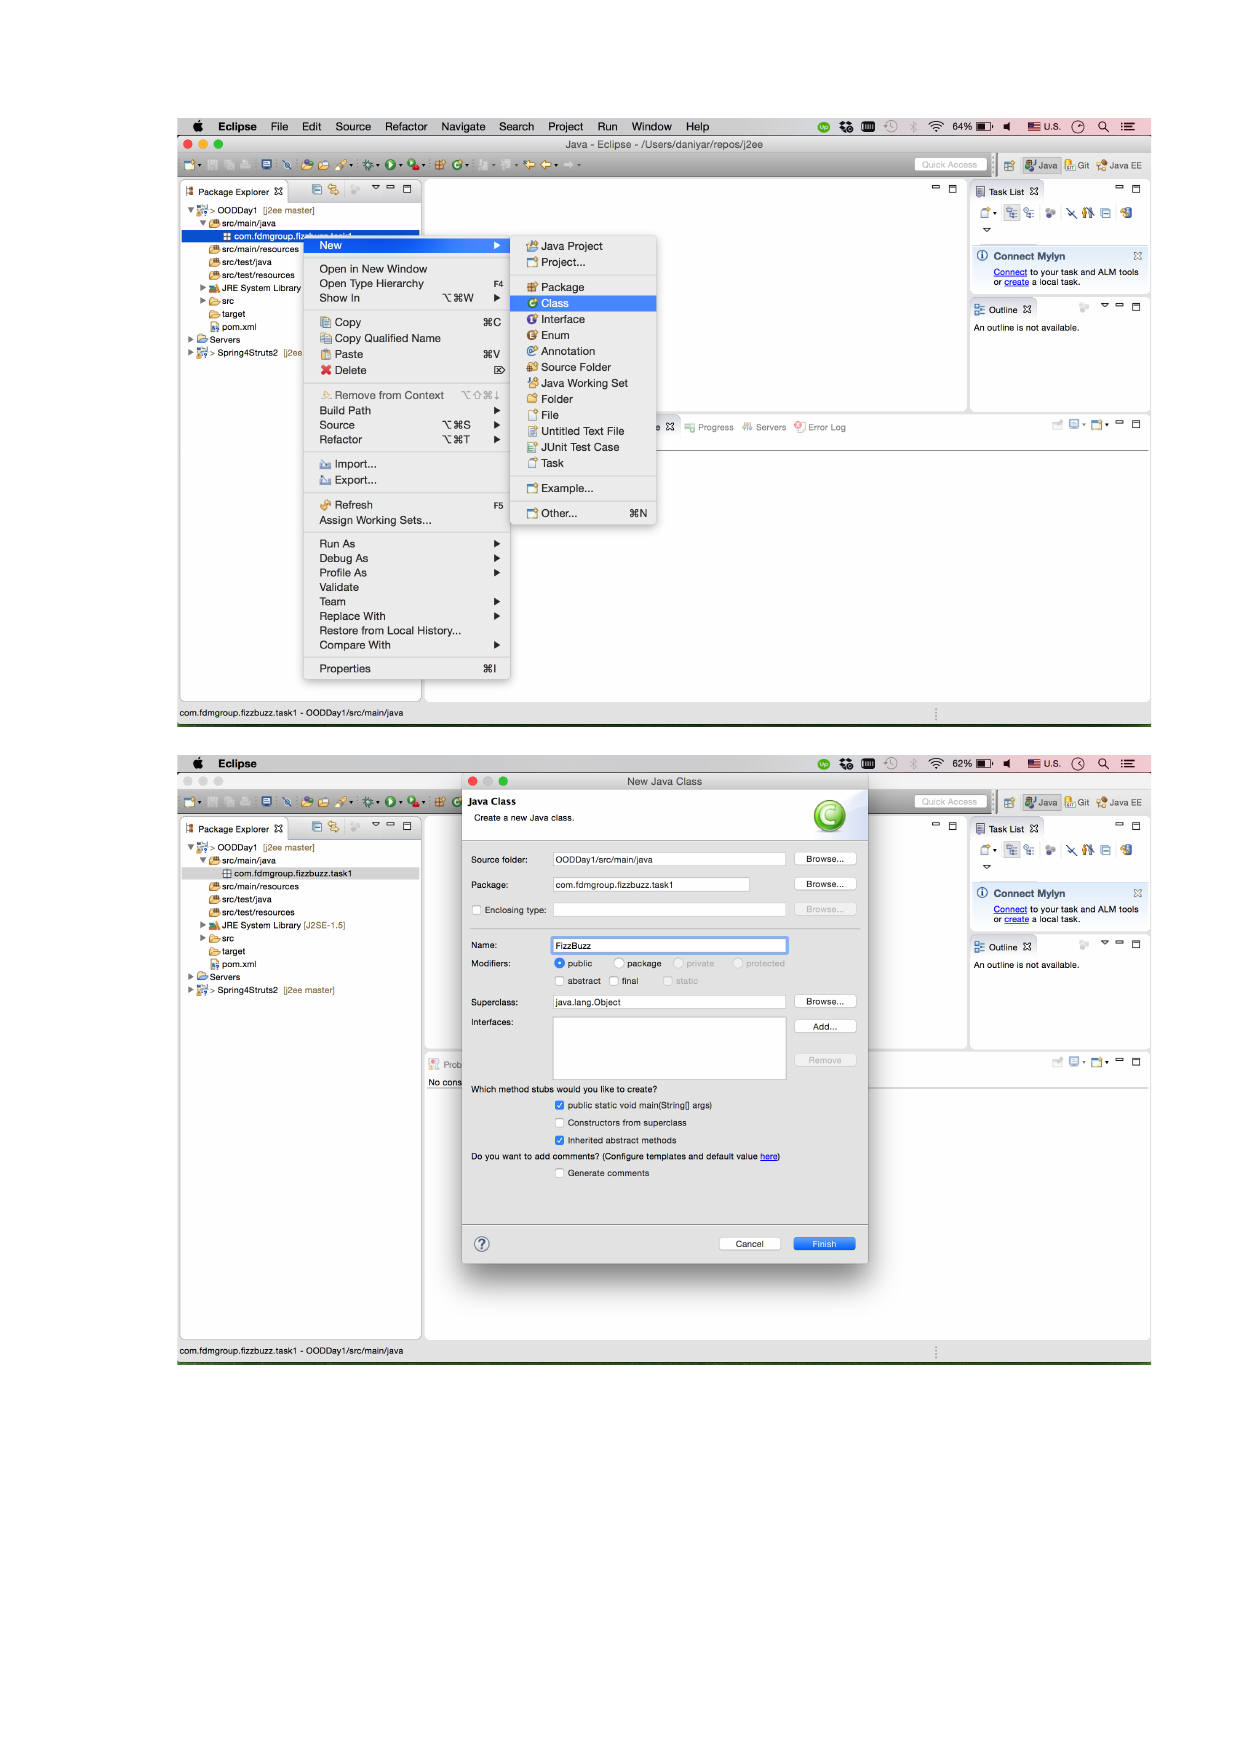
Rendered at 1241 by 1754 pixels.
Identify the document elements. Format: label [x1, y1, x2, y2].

picture [177, 755, 1152, 1365]
picture [177, 118, 1152, 727]
